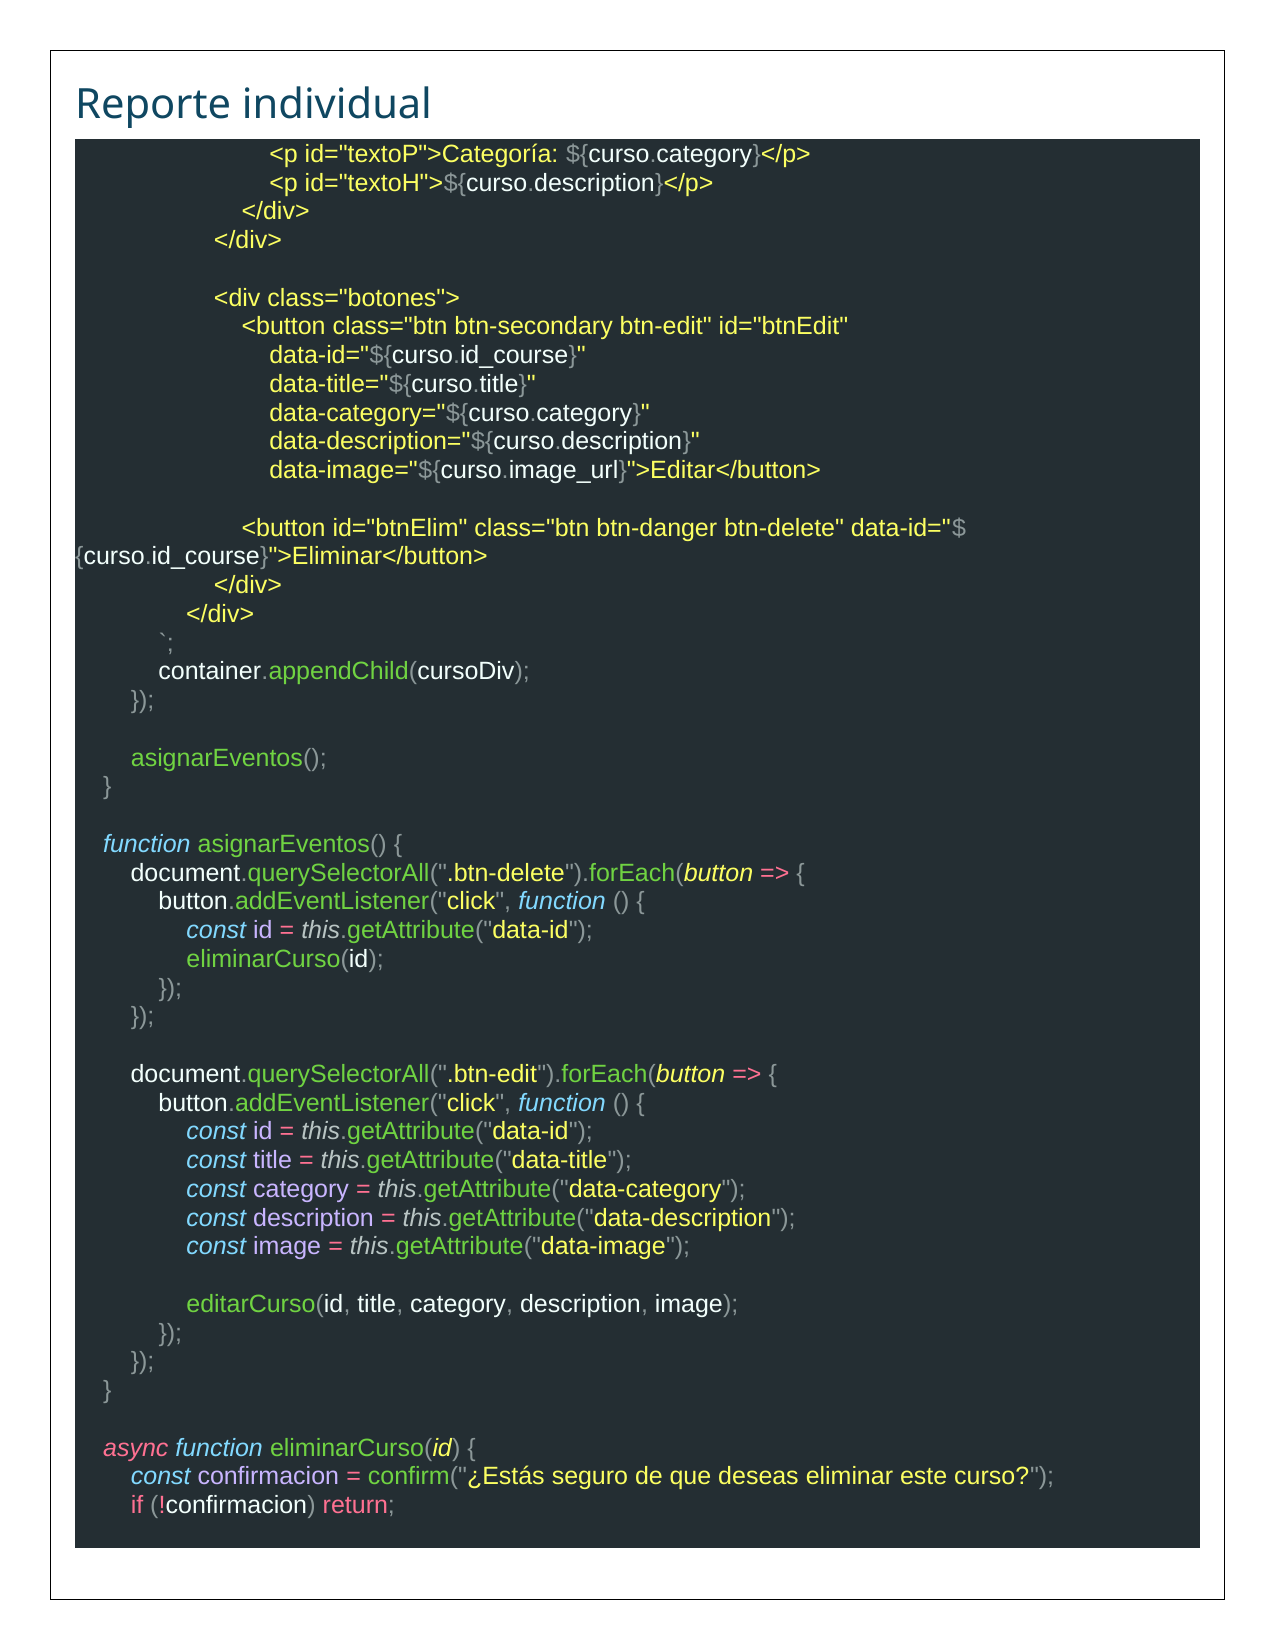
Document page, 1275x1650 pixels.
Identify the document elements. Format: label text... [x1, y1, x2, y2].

text if (!confirmacion) return; [75, 1490, 1200, 1519]
text async function eliminarCurso(id) { [75, 1433, 1200, 1461]
text asignarEventos(); [75, 743, 1200, 771]
text document.querySelectorAll(".btn-edit").forEach(button => { [75, 1059, 1200, 1088]
text data-image="${curso.image_url}">Editar</button> [75, 455, 1200, 484]
text editarCurso(id, title, category, description, image); [75, 1289, 1200, 1318]
text }); [75, 1346, 1200, 1375]
text </div> [75, 196, 1200, 225]
text }); [75, 1318, 1200, 1346]
text const id = this.getAttribute("data-id"); [75, 915, 1200, 944]
text `; [75, 628, 1200, 656]
text }); [75, 1001, 1200, 1030]
text <div class="botones"> [75, 283, 1200, 311]
text </div> [75, 570, 1200, 599]
text button.addEventListener("click", function () { [75, 1088, 1200, 1116]
text function asignarEventos() { [75, 829, 1200, 858]
text const id = this.getAttribute("data-id"); [75, 1116, 1200, 1145]
text data-description="${curso.description}" [75, 426, 1200, 455]
text data-category="${curso.category}" [75, 398, 1200, 426]
text }); [75, 685, 1200, 714]
text <p id="textoP">Categoría: ${curso.category}</p> [75, 139, 1200, 168]
text data-id="${curso.id_course}" [75, 340, 1200, 369]
text } [75, 771, 1200, 800]
text }); [75, 973, 1200, 1001]
text const confirmacion = confirm("¿Estás seguro de que deseas eliminar este curso?"); [75, 1461, 1200, 1490]
text } [75, 1375, 1200, 1404]
text const title = this.getAttribute("data-title"); [75, 1145, 1200, 1174]
text eliminarCurso(id); [75, 944, 1200, 973]
text <p id="textoH">${curso.description}</p> [75, 168, 1200, 196]
text document.querySelectorAll(".btn-delete").forEach(button => { [75, 858, 1200, 886]
text const category = this.getAttribute("data-category"); [75, 1174, 1200, 1203]
text const image = this.getAttribute("data-image"); [75, 1231, 1200, 1260]
text <button id="btnElim" class="btn btn-danger btn-delete" data-id="${curso.id_course}">Eliminar</button> [75, 513, 1200, 570]
text <button class="btn btn-secondary btn-edit" id="btnEdit" [75, 311, 1200, 340]
text button.addEventListener("click", function () { [75, 886, 1200, 915]
text </div> [75, 225, 1200, 254]
text container.appendChild(cursoDiv); [75, 656, 1200, 685]
text const description = this.getAttribute("data-description"); [75, 1203, 1200, 1231]
text data-title="${curso.title}" [75, 369, 1200, 398]
text </div> [75, 599, 1200, 628]
